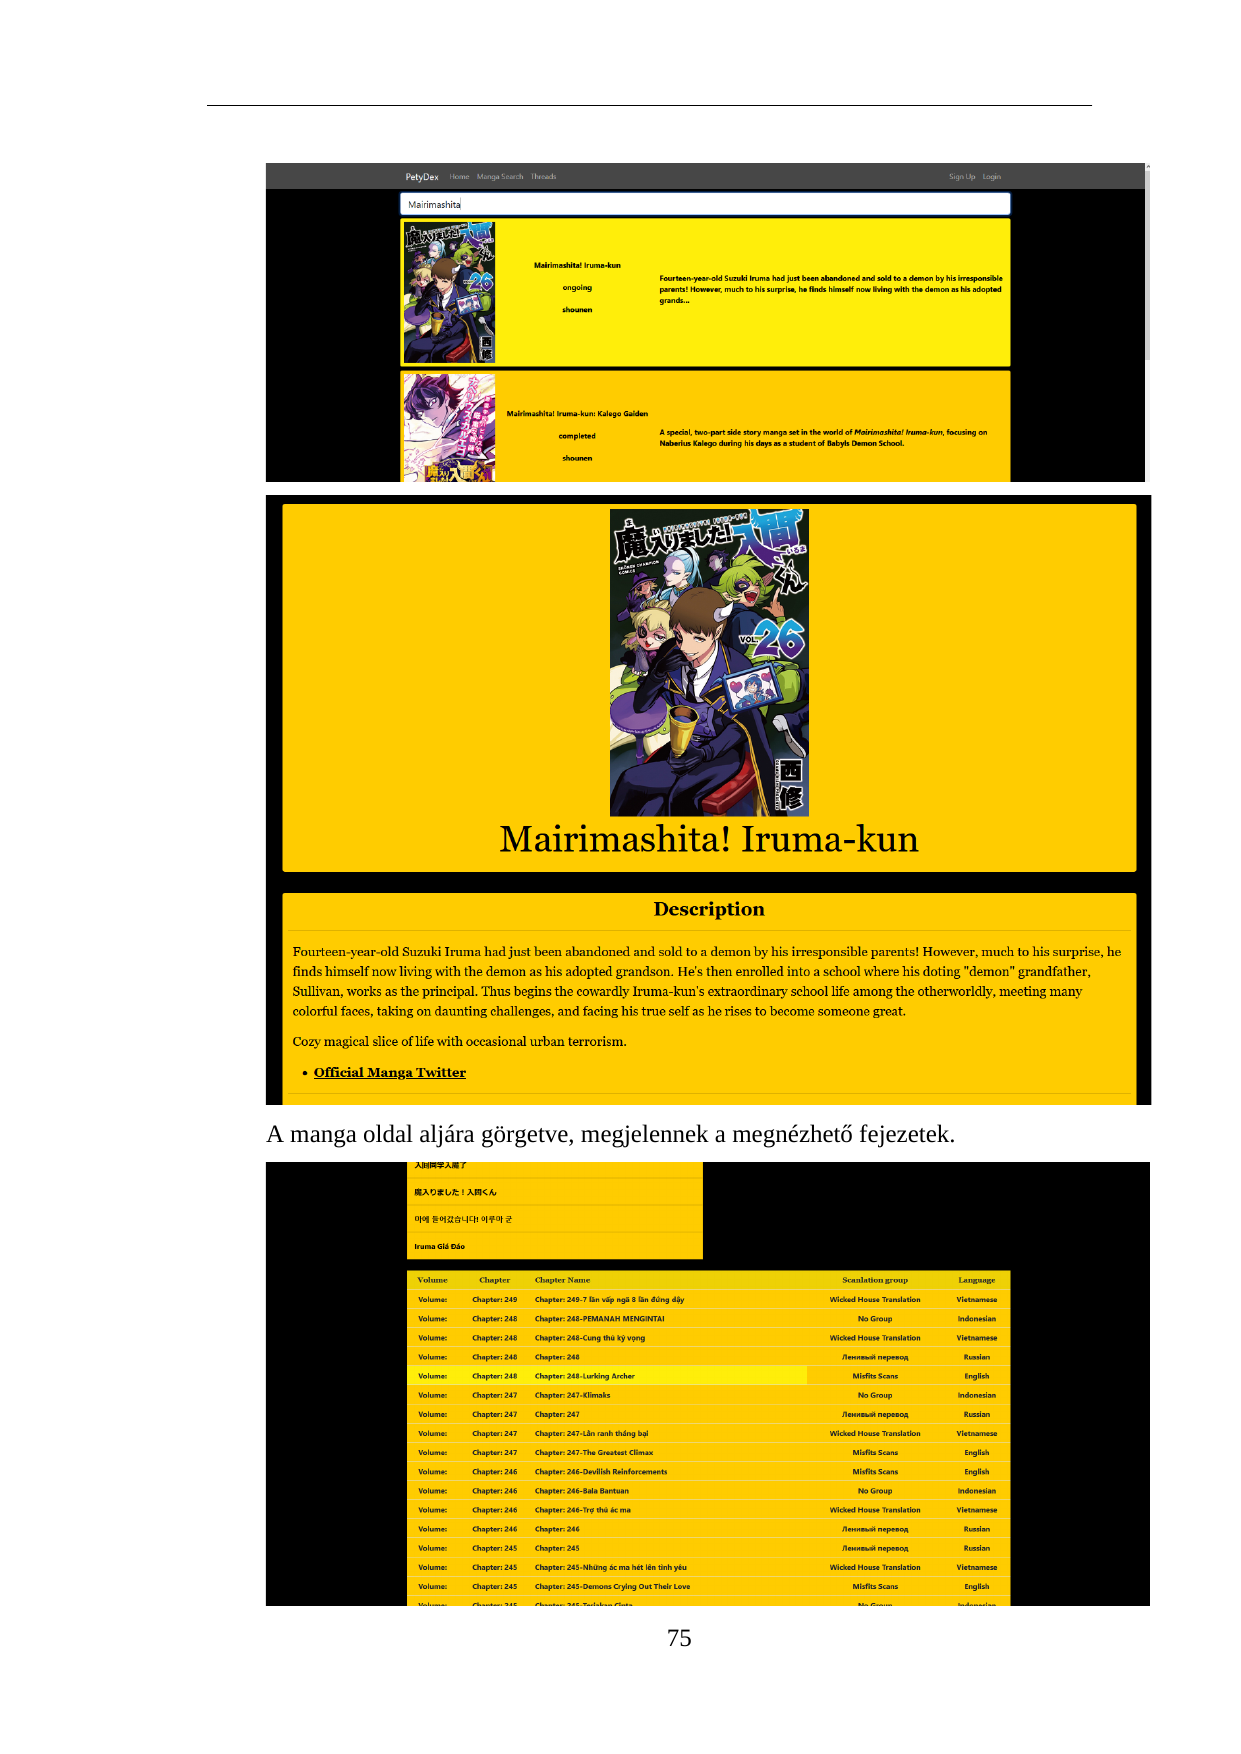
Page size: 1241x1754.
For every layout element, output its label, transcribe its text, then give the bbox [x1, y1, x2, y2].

picture [265, 163, 1150, 482]
picture [265, 1162, 1150, 1606]
text A manga oldal aljára görgetve, megjelennek a megnézhető fejezetek. [207, 1119, 1092, 1148]
picture [265, 495, 1152, 1105]
